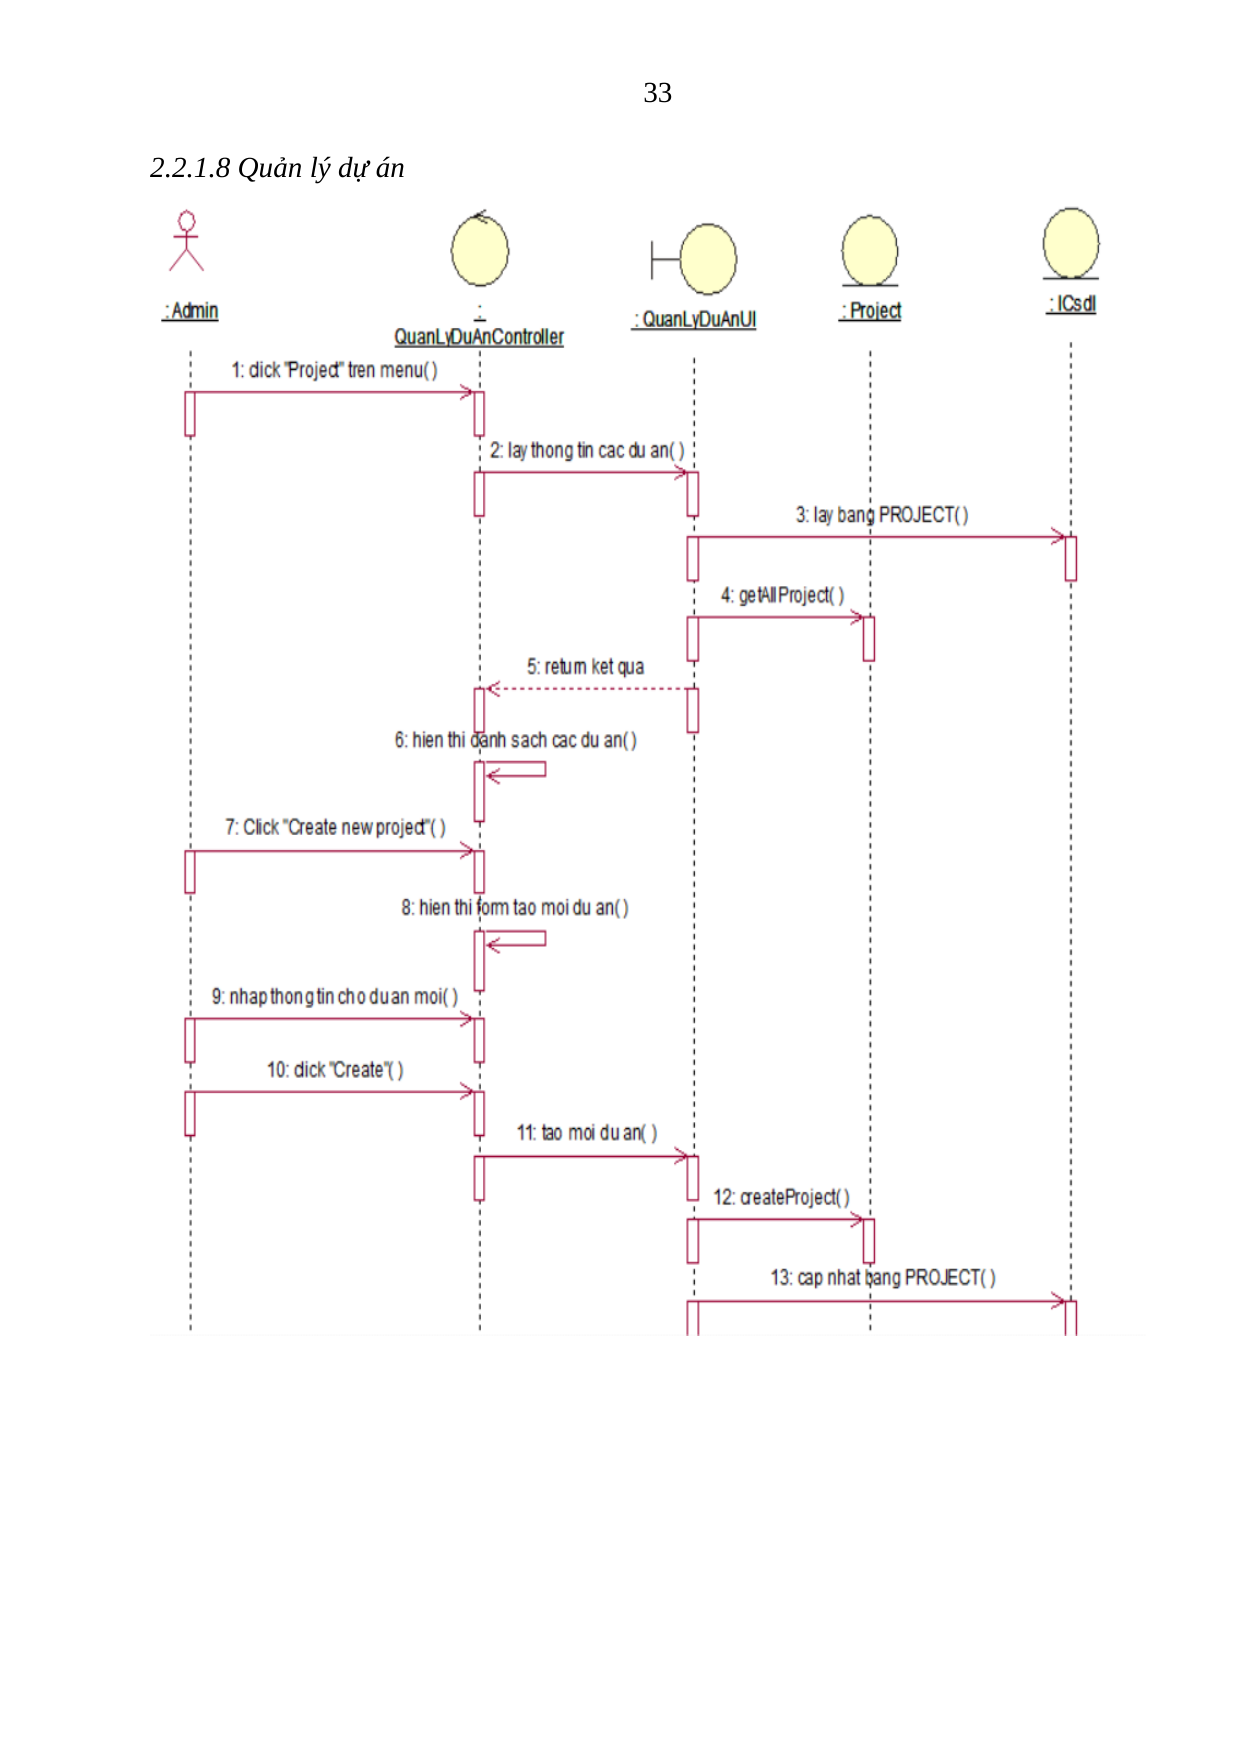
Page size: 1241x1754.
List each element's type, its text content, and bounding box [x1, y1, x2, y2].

text 2.2.1.8 Quản lý dự án [150, 150, 1090, 183]
picture [150, 200, 1147, 1336]
